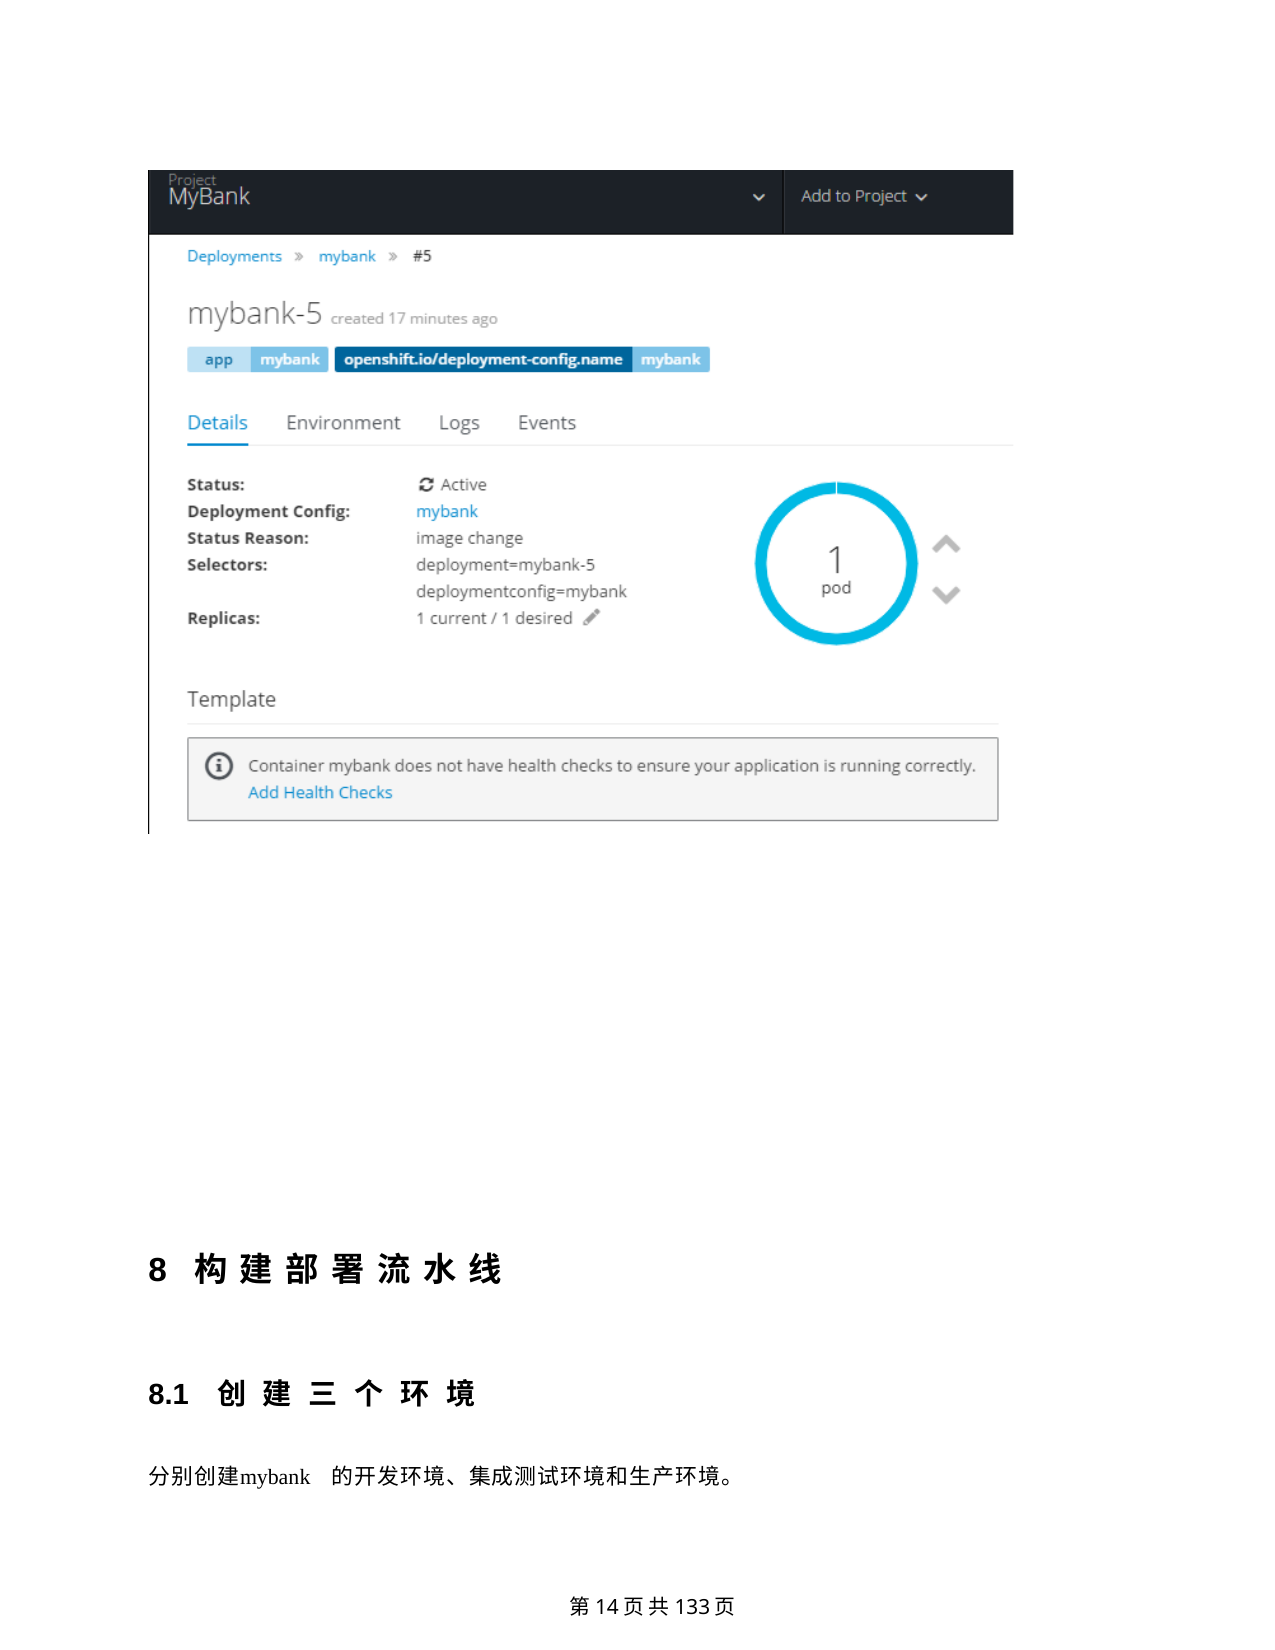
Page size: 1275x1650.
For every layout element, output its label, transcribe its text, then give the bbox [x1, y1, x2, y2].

picture [148, 170, 1014, 834]
text 分别创建mybank的开发环境、集成测试环境和生产环境。 [148, 1456, 1156, 1494]
subtitle 构建部署流水线 [148, 1230, 1156, 1305]
subtitle 创建三个环境 [148, 1354, 1156, 1429]
